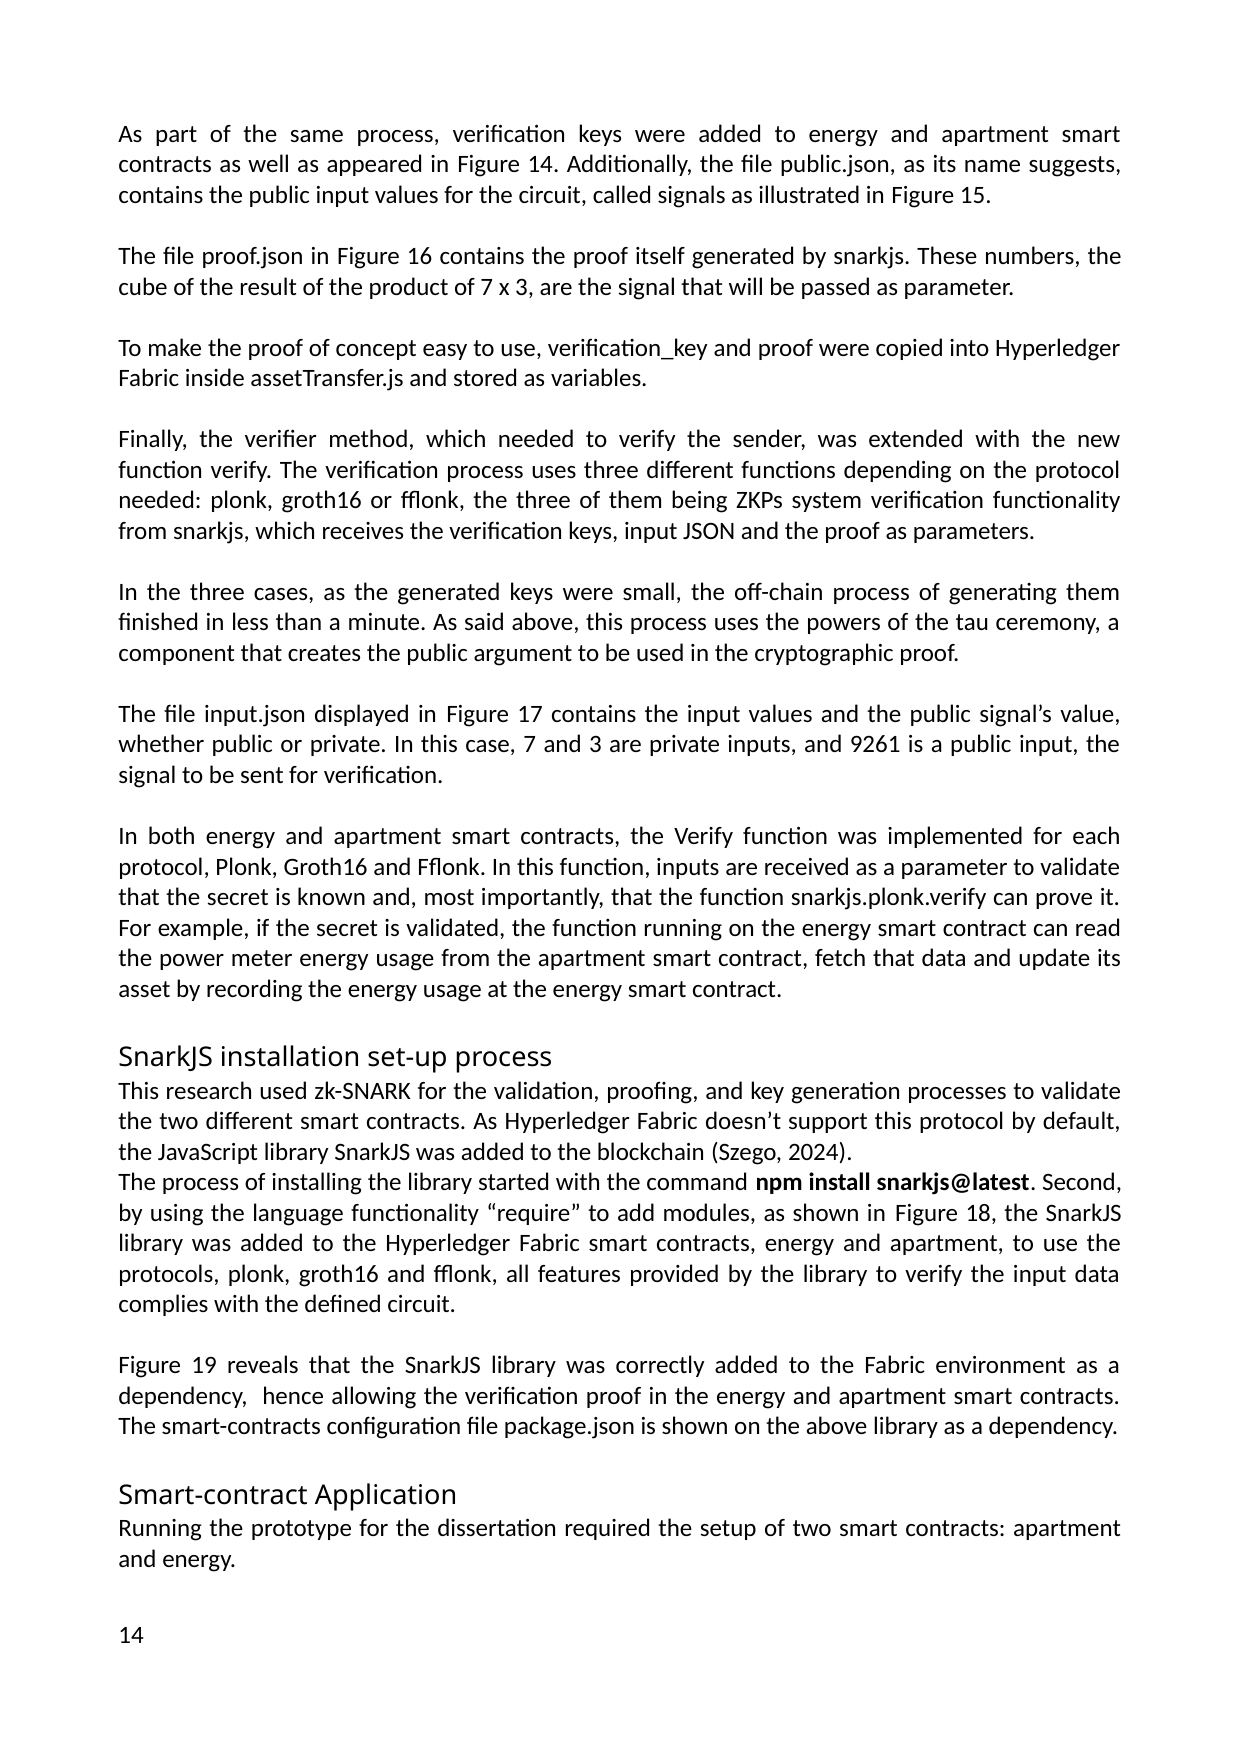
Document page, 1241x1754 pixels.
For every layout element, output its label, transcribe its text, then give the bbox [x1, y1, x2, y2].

text Running the prototype for the dissertation required the setup of two smart contracts: apartment and energy. [118, 1513, 1122, 1574]
subtitle SnarkJS installation set-up process [118, 1038, 1122, 1075]
text In the three cases, as the generated keys were small, the off-chain process of generating them finished in less than a minute. As said above, this process uses the powers of the tau ceremony, a component that creates the public argument to be used in the cryptographic proof. [118, 576, 1122, 667]
text As part of the same process, verification keys were added to energy and apartment smart contracts as well as appeared in Figure 14. Additionally, the file public.json, as its name suggests, contains the public input values for the circuit, called signals as illustrated in Figure 15. [118, 118, 1122, 210]
text This research used zk-SNARK for the validation, proofing, and key generation processes to validate the two different smart contracts. As Hyperledger Fabric doesn’t support this protocol by default, the JavaScript library SnarkJS was added to the blockchain (Szego, 2024). [118, 1075, 1122, 1166]
text To make the proof of concept easy to use, verification_key and proof were copied into Hyperledger Fabric inside assetTransfer.js and stored as variables. [118, 332, 1122, 393]
text The file proof.json in Figure 16 contains the proof itself generated by snarkjs. These numbers, the cube of the result of the product of 7 x 3, are the signal that will be passed as parameter. [118, 240, 1122, 301]
text The file input.json displayed in Figure 17 contains the input values and the public signal’s value, whether public or private. In this case, 7 and 3 are private inputs, and 9261 is a public input, the signal to be sent for verification. [118, 698, 1122, 789]
text Figure 19 reveals that the SnarkJS library was correctly added to the Fabric environment as a dependency, hence allowing the verification proof in the energy and apartment smart contracts. The smart-contracts configuration file package.json is shown on the above library as a dependency. [118, 1349, 1122, 1441]
text The process of installing the library started with the command npm install snarkjs@latest. Second, by using the language functionality “require” to add modules, as shown in Figure 18, the SnarkJS library was added to the Hyperledger Fabric smart contracts, energy and apartment, to use the protocols, plonk, groth16 and fflonk, all features provided by the library to verify the input data complies with the defined circuit. [118, 1166, 1122, 1319]
text In both energy and apartment smart contracts, the Verify function was implemented for each protocol, Plonk, Groth16 and Fflonk. In this function, inputs are received as a parameter to validate that the secret is known and, most importantly, that the function snarkjs.plonk.verify can prove it. For example, if the secret is validated, the function running on the energy smart contract can read the power meter energy usage from the apartment smart contract, fetch that data and update its asset by recording the energy usage at the energy smart contract. [118, 820, 1122, 1003]
subtitle Smart-contract Application [118, 1476, 1122, 1513]
text Finally, the verifier method, which needed to verify the sender, was extended with the new function verify. The verification process uses three different functions depending on the protocol needed: plonk, groth16 or fflonk, the three of them being ZKPs system verification functionality from snarkjs, which receives the verification keys, input JSON and the proof as parameters. [118, 423, 1122, 545]
